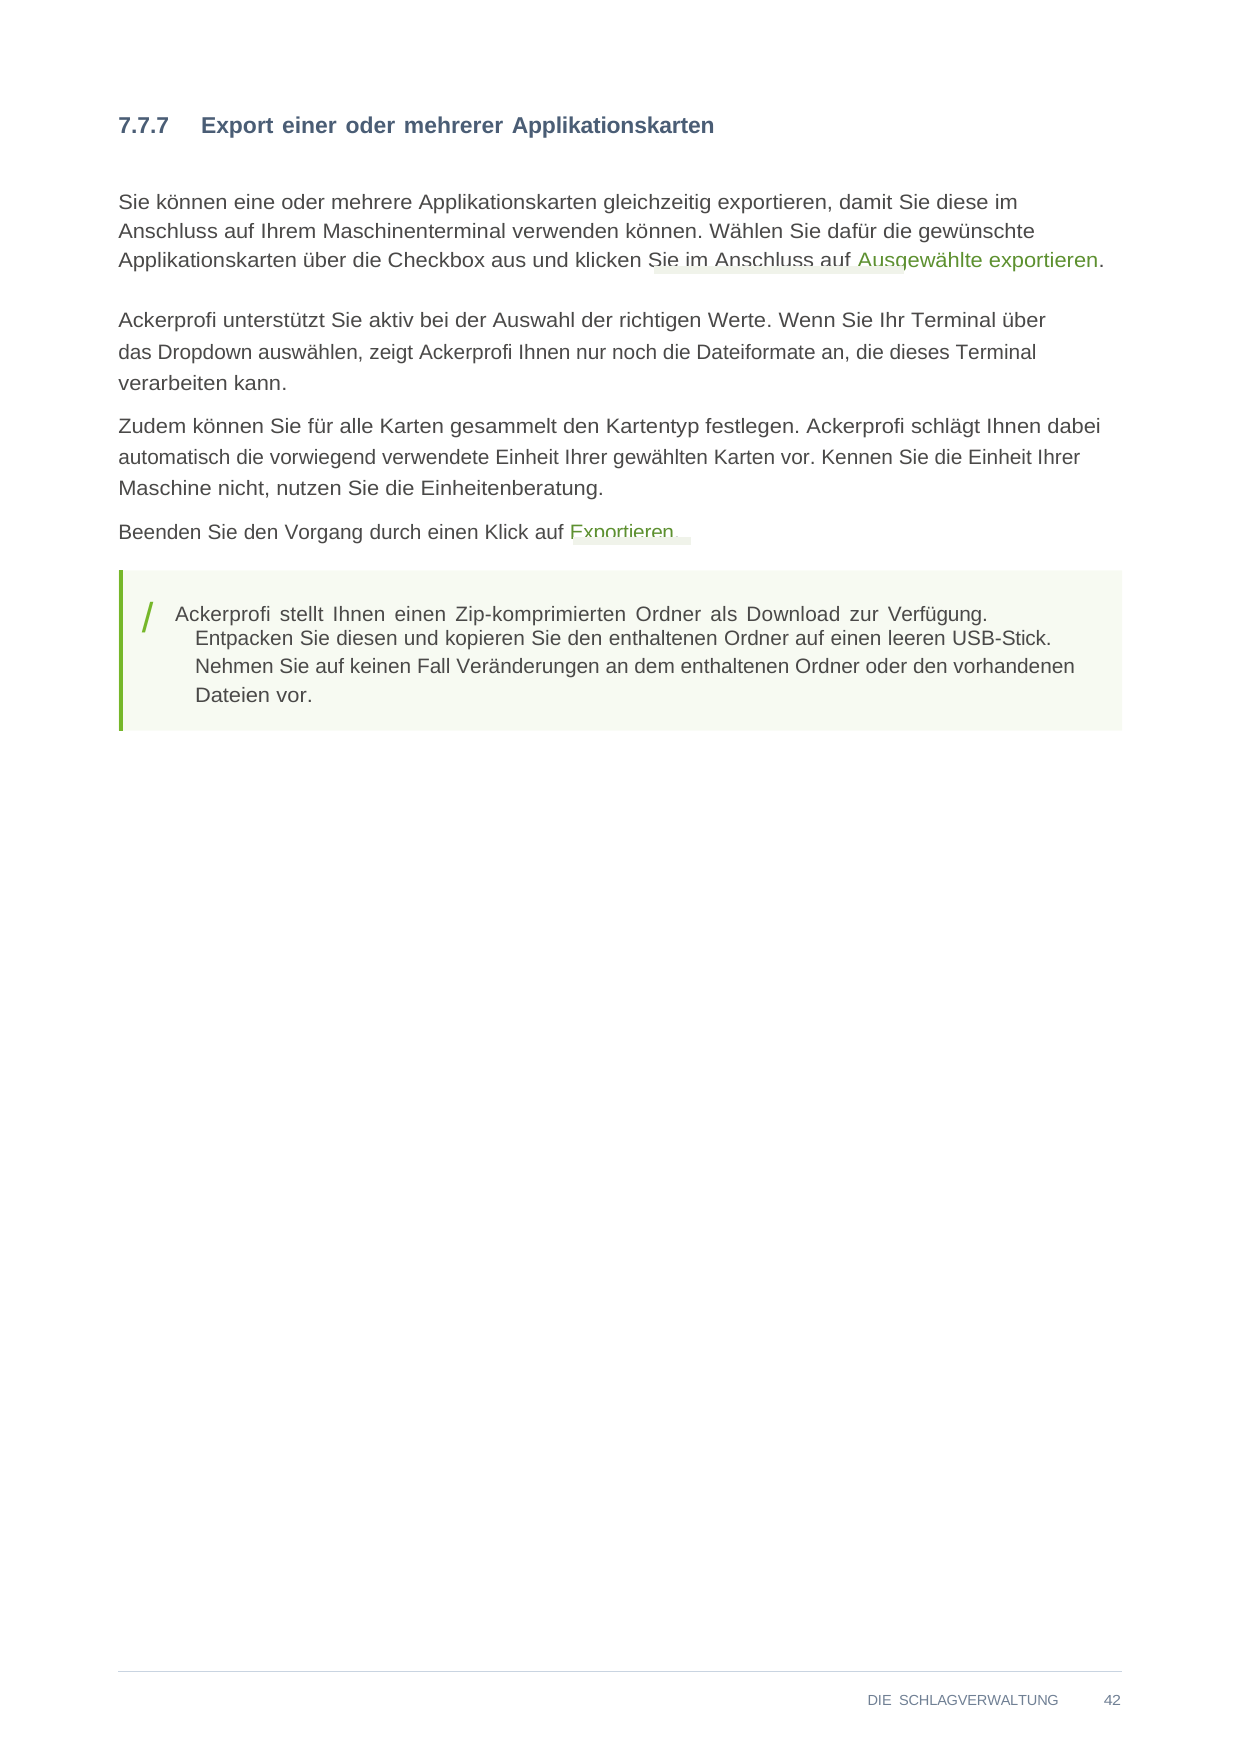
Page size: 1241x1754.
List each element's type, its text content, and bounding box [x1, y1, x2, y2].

text Zudem können Sie für alle Karten gesammelt den Kartentyp festlegen. Ackerprofi schlägt Ihnen dabei automatisch die vorwiegend verwendete Einheit Ihrer gewählten Karten vor. Kennen Sie die Einheit Ihrer Maschine nicht, nutzen Sie die Einheitenberatung. [118, 414, 1118, 500]
text Beenden Sie den Vorgang durch einen Klick auf Exportieren. [118, 519, 1240, 543]
text Sie können eine oder mehrere Applikationskarten gleichzeitig exportieren, damit Sie diese im Anschluss auf Ihrem Maschinenterminal verwenden können. Wählen Sie dafür die gewünschte Applikationskarten über die Checkbox aus und klicken Sie im Anschluss auf Ausgewählte exportieren. [118, 190, 1107, 272]
subtitle Export einer oder mehrerer Applikationskarten [118, 112, 1240, 138]
text Ackerprofi unterstützt Sie aktiv bei der Auswahl der richtigen Werte. Wenn Sie Ihr Terminal über das Dropdown auswählen, zeigt Ackerprofi Ihnen nur noch die Dateiformate an, die dieses Terminal verarbeiten kann. [118, 308, 1049, 394]
